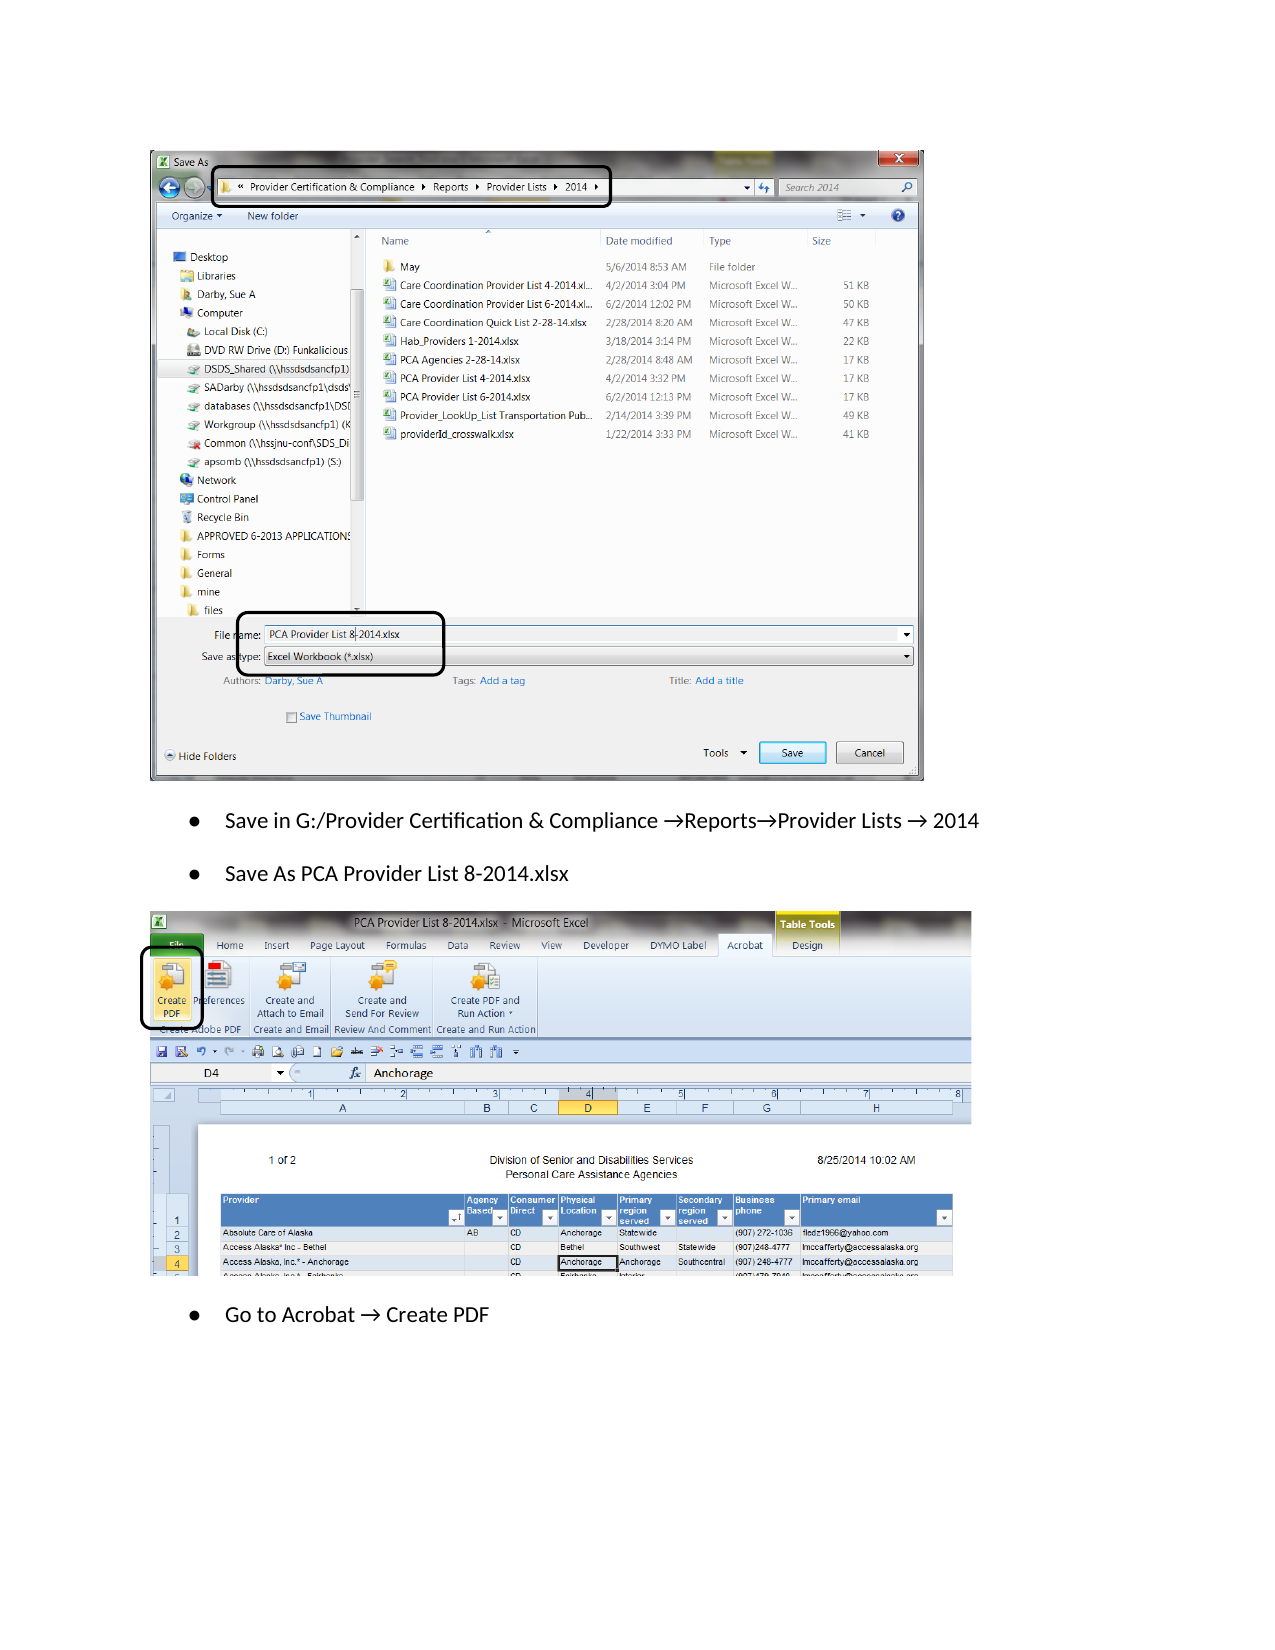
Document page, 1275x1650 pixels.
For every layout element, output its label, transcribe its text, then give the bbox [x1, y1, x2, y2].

list Save in G:/Provider Certification & Compliance →Reports→Provider Lists → 2014 [187, 806, 1125, 834]
list Save As PCA Provider List 8-2014.xlsx [187, 859, 1125, 887]
picture [150, 150, 924, 781]
picture [150, 949, 200, 1026]
list Go to Acrobat → Create PDF [187, 1300, 1125, 1328]
picture [150, 911, 972, 1276]
